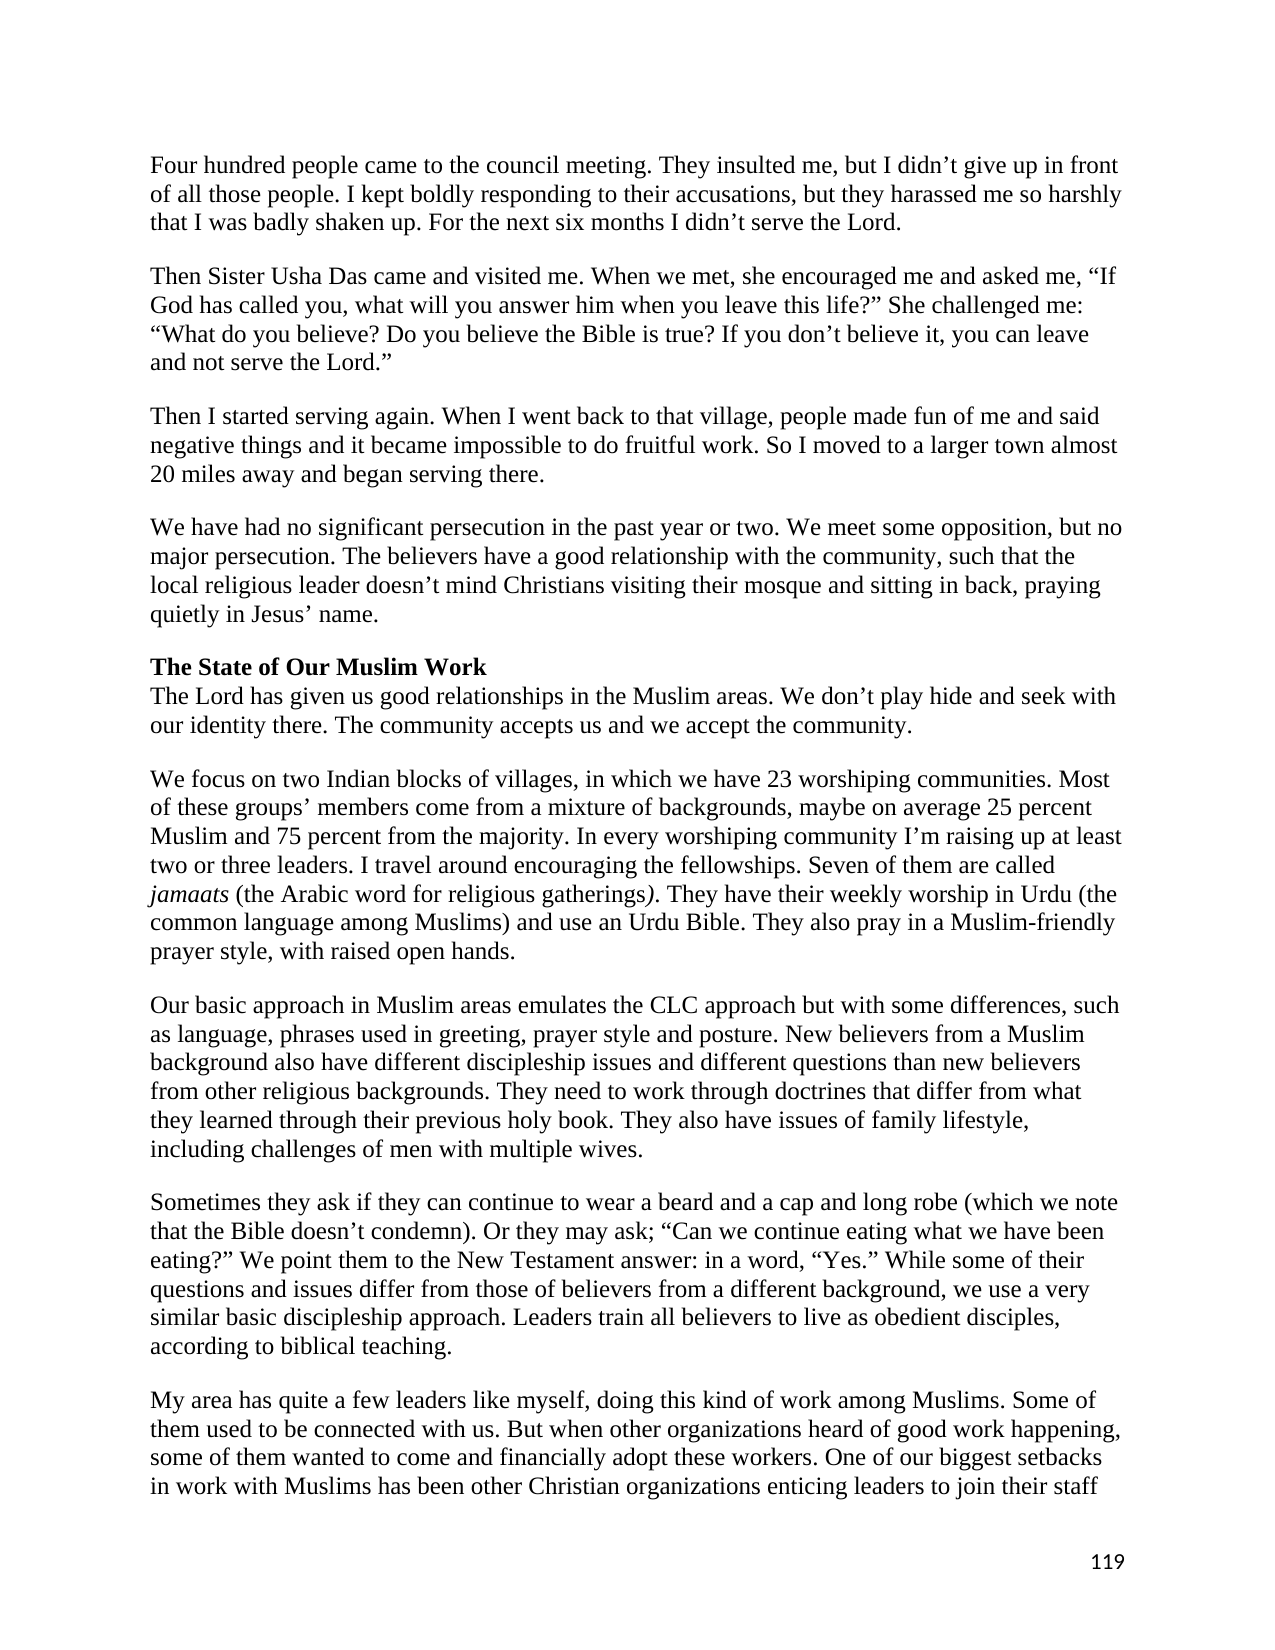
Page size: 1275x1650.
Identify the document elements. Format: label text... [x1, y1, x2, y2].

text Then I started serving again. When I went back to that village, people made fun of me and said negative things and it became impossible to do fruitful work. So I moved to a larger town almost 20 miles away and began serving there. [150, 401, 1125, 487]
text We have had no significant persecution in the past year or two. We meet some opposition, but no major persecution. The believers have a good relationship with the community, such that the local religious leader doesn’t mind Christians visiting their mosque and sitting in back, praying quietly in Jesus’ name. [150, 512, 1125, 627]
text Our basic approach in Muslim areas emulates the CLC approach but with some differences, such as language, phrases used in greeting, prayer style and posture. New believers from a Muslim background also have different discipleship issues and different questions than new believers from other religious backgrounds. They need to work through doctrines that differ from what they learned through their previous holy book. They also have issues of family lifestyle, including challenges of men with multiple wives. [150, 990, 1125, 1162]
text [150, 1385, 1125, 1500]
text Sometimes they ask if they can continue to wear a beard and a cap and long robe (which we note that the Bible doesn’t condemn). Or they may ask; “Can we continue eating what we have been eating?” We point them to the New Testament answer: in a word, “Yes.” While some of their questions and issues differ from those of believers from a different background, we use a very similar basic discipleship approach. Leaders train all believers to live as obedient disciples, according to biblical teaching. [150, 1187, 1125, 1360]
text The Lord has given us good relationships in the Muslim areas. We don’t play hide and seek with our identity there. The community accepts us and we accept the community. [150, 681, 1125, 739]
text We focus on two Indian blocks of villages, in which we have 23 worshiping communities. Most of these groups’ members come from a mixture of backgrounds, maybe on average 25 percent Muslim and 75 percent from the majority. In every worshiping community I’m raising up at least two or three leaders. I travel around encouraging the fellowships. Seven of them are called jamaats (the Arabic word for religious gatherings). They have their weekly worship in Urdu (the common language among Muslims) and use an Urdu Bible. They also pray in a Muslim-friendly prayer style, with raised open hands. [150, 764, 1125, 965]
text The State of Our Muslim Work [150, 652, 1125, 681]
text Then Sister Usha Das came and visited me. When we met, she encouraged me and asked me, “If God has called you, what will you answer him when you leave this life?” She challenged me: “What do you believe? Do you believe the Bible is true? If you don’t believe it, you can leave and not serve the Lord.” [150, 261, 1125, 376]
text Four hundred people came to the council meeting. They insulted me, but I didn’t give up in front of all those people. I kept boldly responding to their accusations, but they harassed me so harshly that I was badly shaken up. For the next six months I didn’t serve the Lord. [150, 150, 1125, 236]
